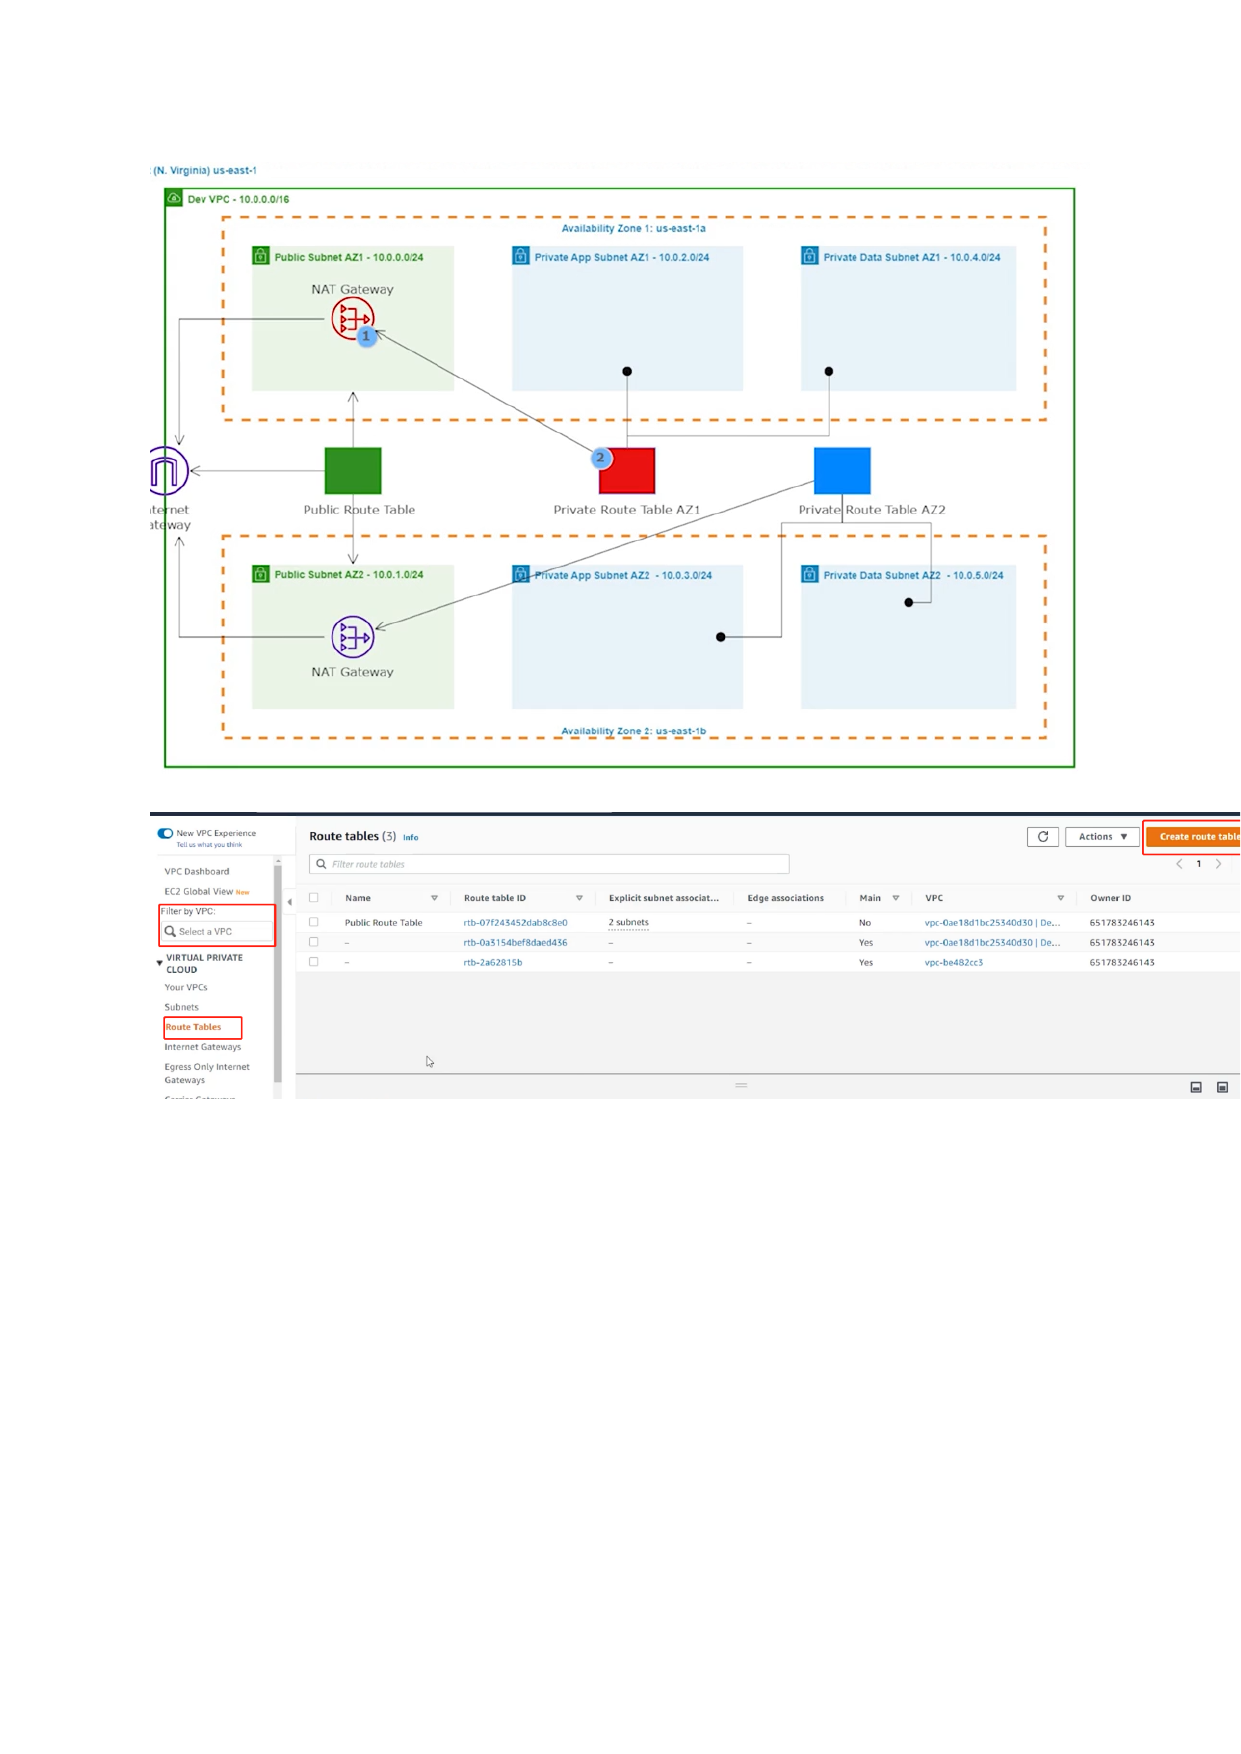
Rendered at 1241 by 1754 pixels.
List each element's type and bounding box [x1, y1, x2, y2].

picture [150, 162, 1091, 785]
picture [150, 812, 1241, 1099]
